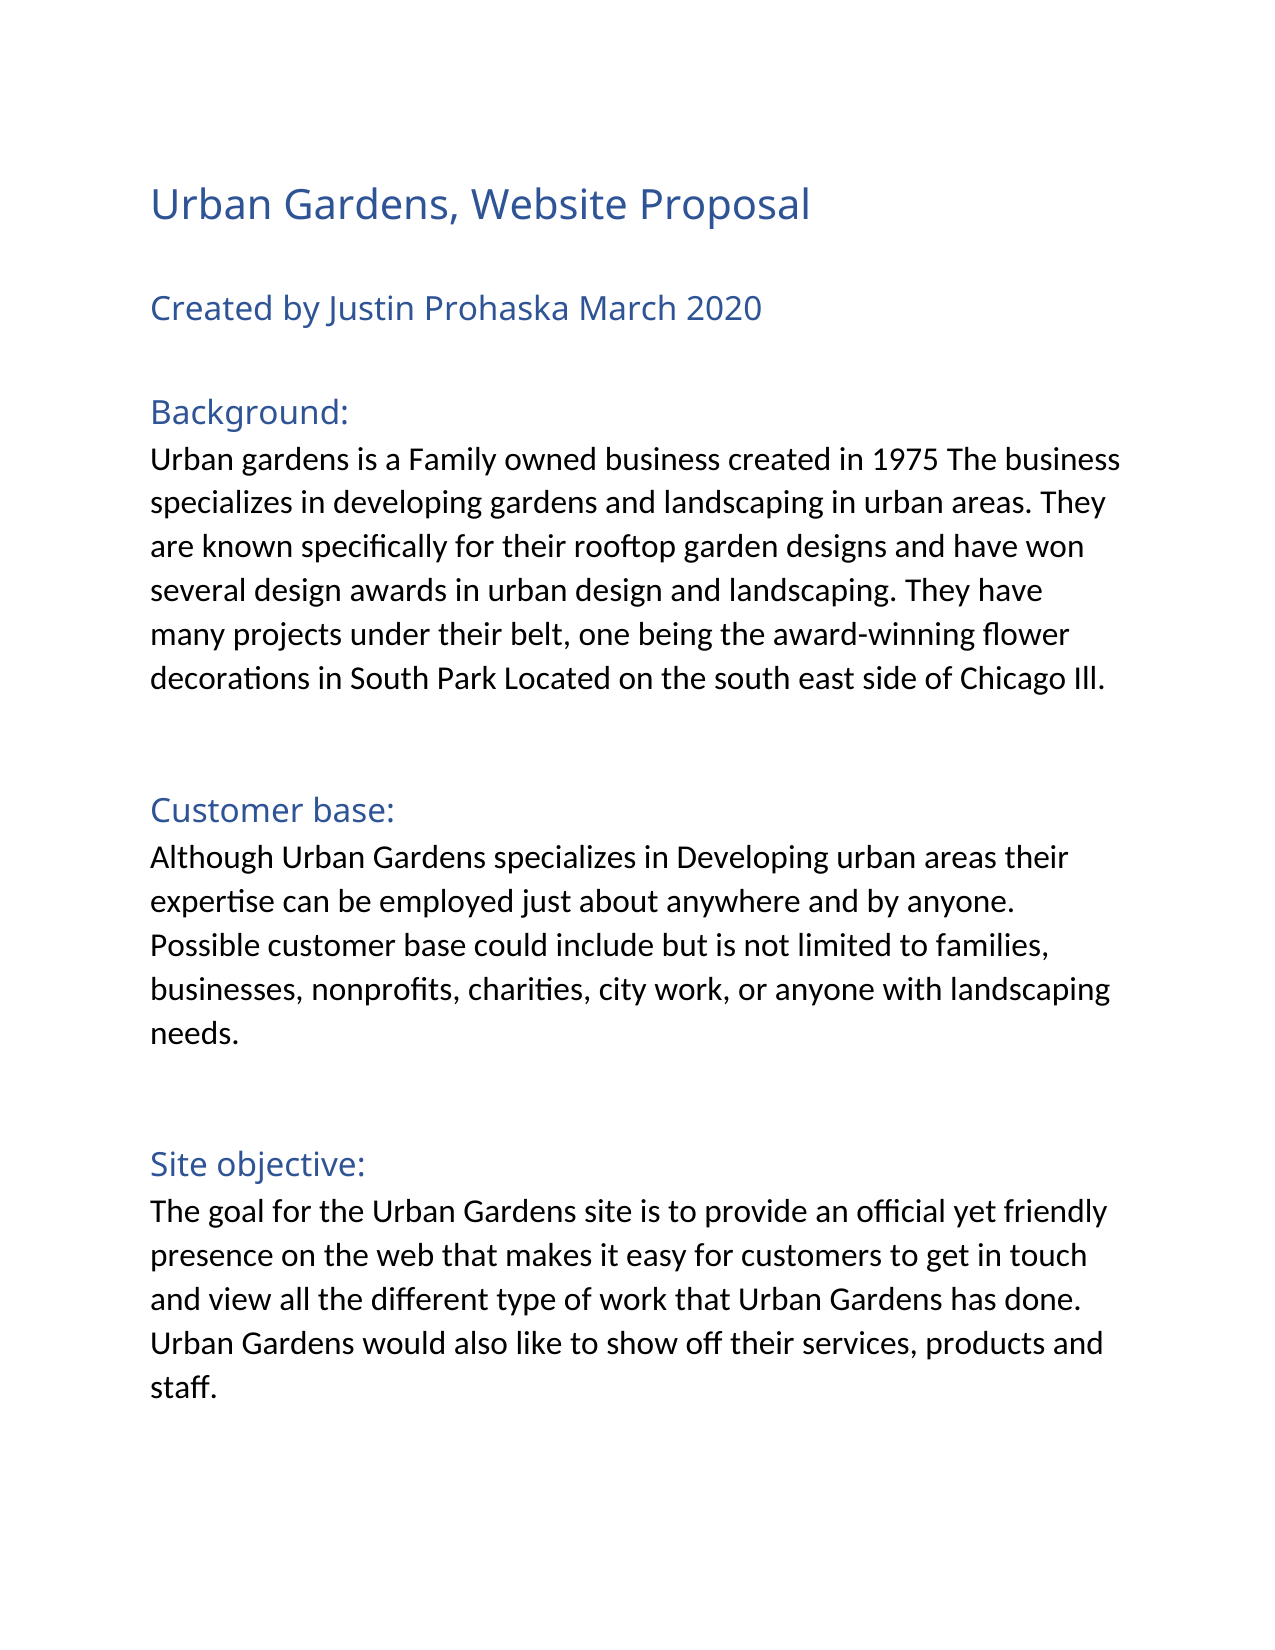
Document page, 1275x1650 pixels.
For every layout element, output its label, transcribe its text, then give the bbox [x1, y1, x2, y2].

text Although Urban Gardens specializes in Developing urban areas their expertise can be employed just about anywhere and by anyone. Possible customer base could include but is not limited to families, businesses, nonprofits, charities, city work, or anyone with landscaping needs. [150, 836, 1125, 1052]
text Urban gardens is a Family owned business created in 1975 The business specializes in developing gardens and landscaping in urban areas. They are known specifically for their rooftop garden designs and have won several design awards in urban design and landscaping. They have many projects under their belt, one being the award-winning flower decorations in South Park Located on the south east side of Chicago Ill. [150, 437, 1125, 698]
subtitle Urban Gardens, Website Proposal [150, 175, 1125, 232]
subtitle Site objective: [150, 1141, 1125, 1187]
subtitle Created by Justin Prohaska March 2020 [150, 284, 1125, 330]
subtitle Customer base: [150, 787, 1125, 832]
text The goal for the Urban Gardens site is to provide an official yet friendly presence on the web that makes it easy for customers to get in touch and view all the different type of work that Urban Gardens has done. Urban Gardens would also like to show off their services, products and staff. [150, 1190, 1125, 1407]
subtitle Background: [150, 388, 1125, 434]
